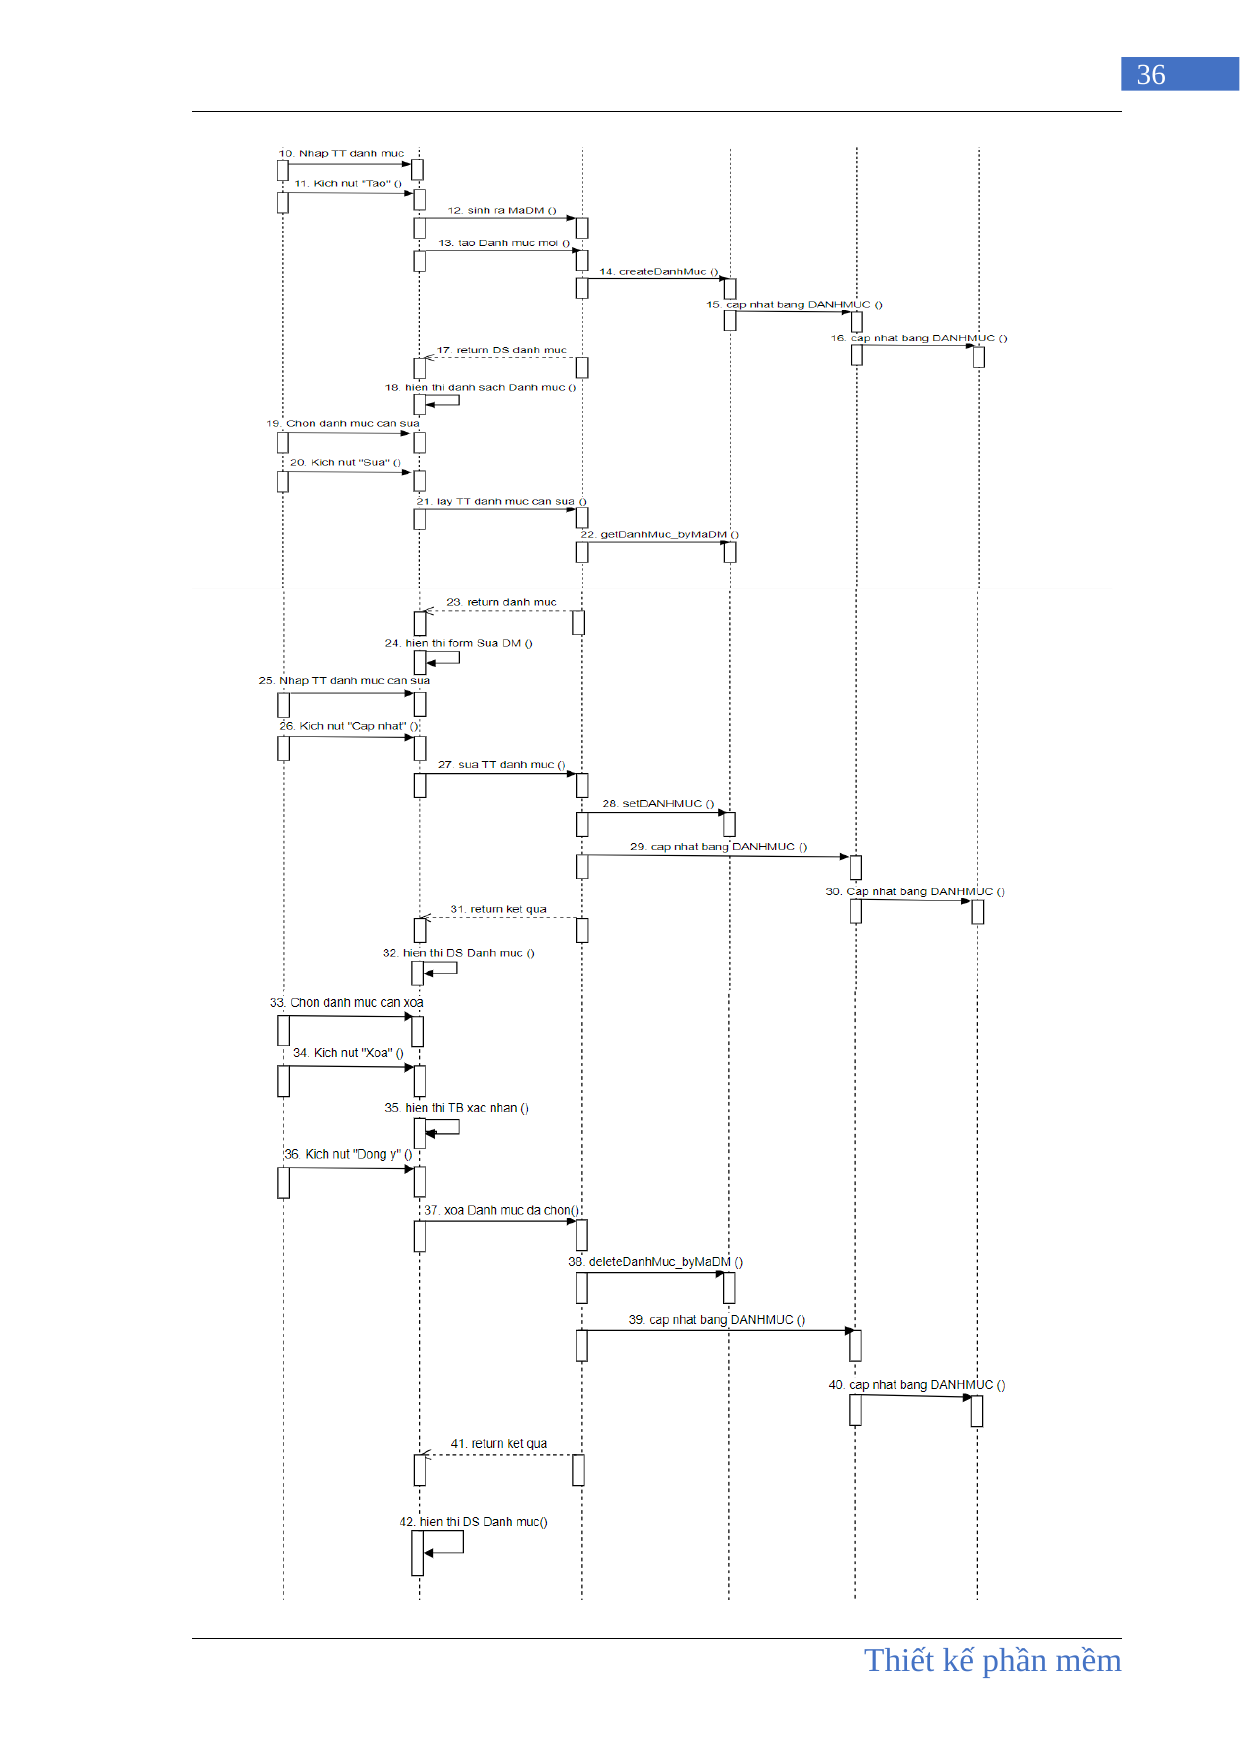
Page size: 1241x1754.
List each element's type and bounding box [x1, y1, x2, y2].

picture [192, 147, 1113, 1600]
